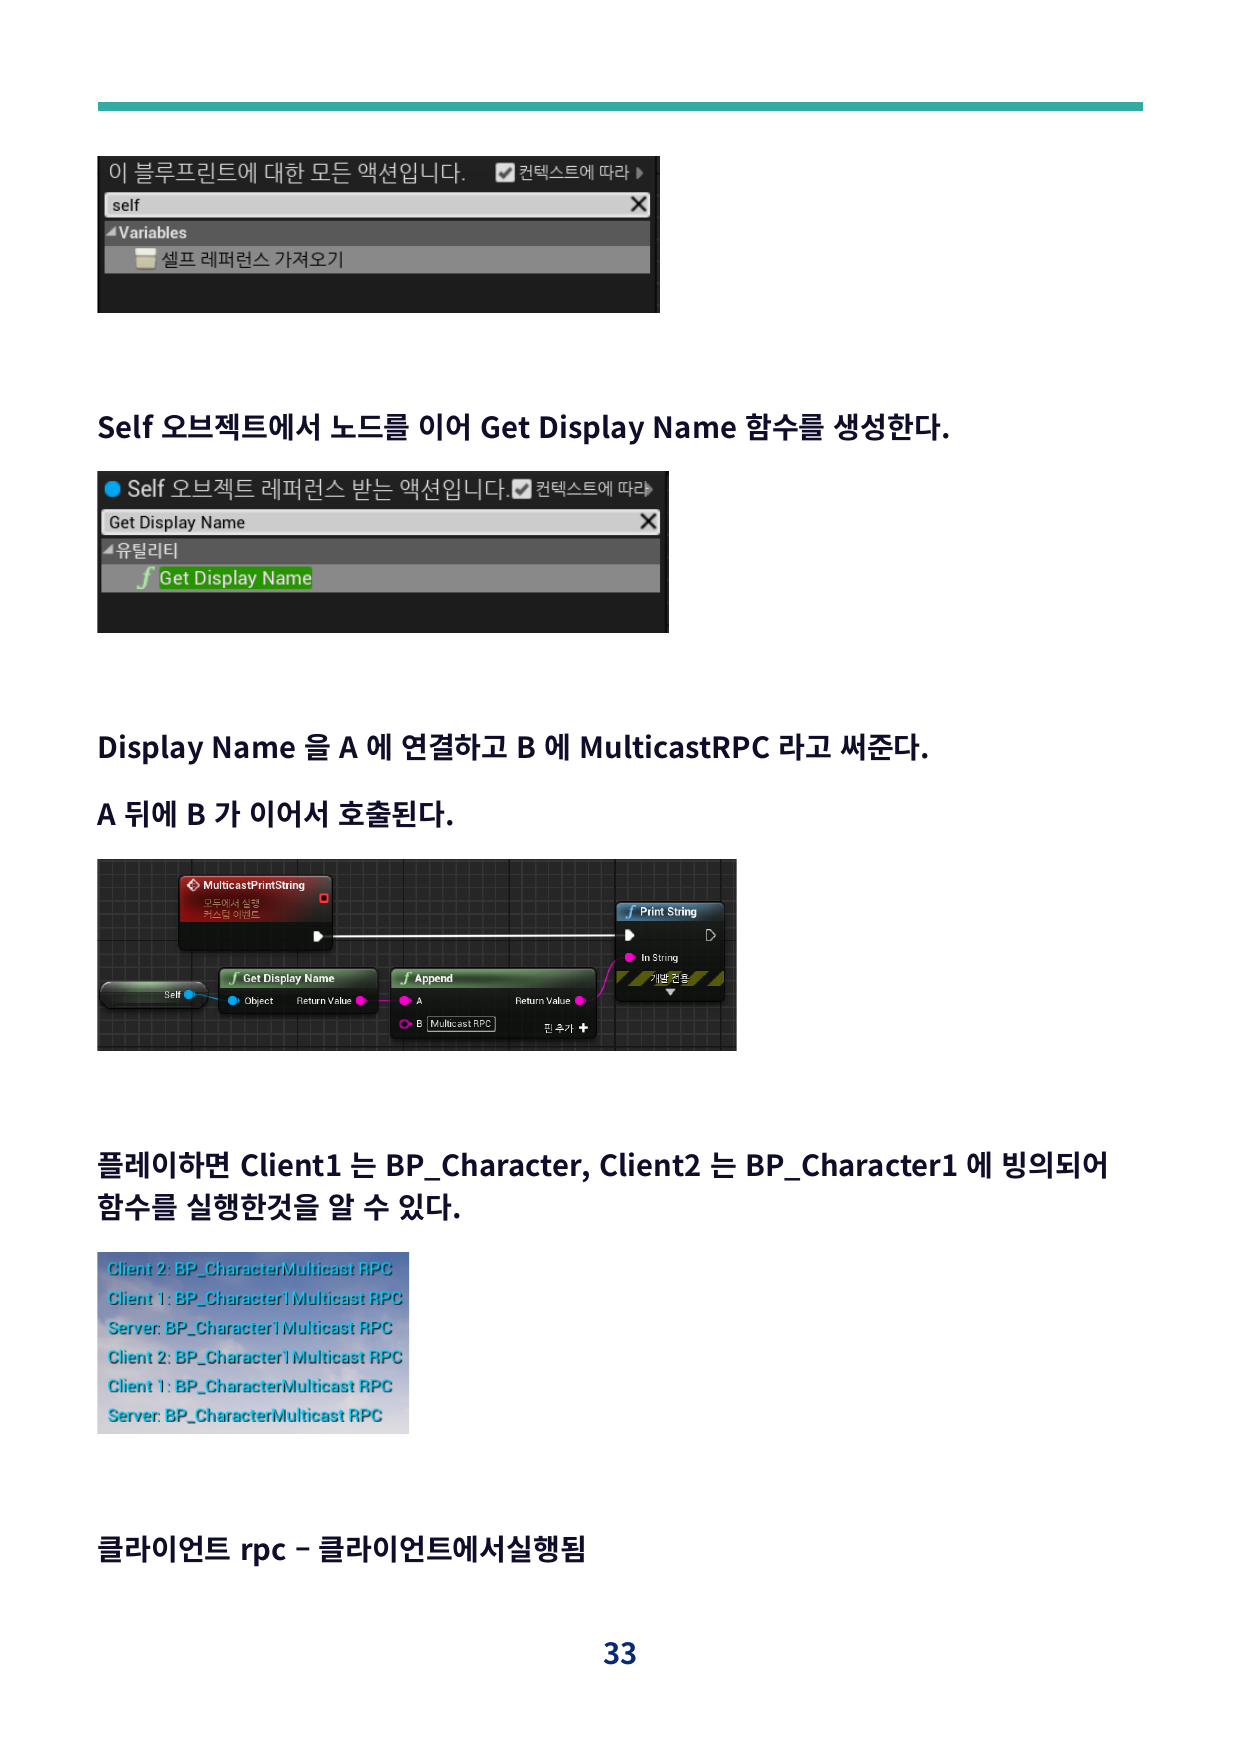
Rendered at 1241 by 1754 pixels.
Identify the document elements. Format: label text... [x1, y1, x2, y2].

subtitle Self 오브젝트에서 노드를 이어 Get Display Name 함수를 생성한다. [97, 404, 1143, 447]
subtitle 클라이언트 rpc – 클라이언트에서실행됨 [97, 1526, 1143, 1569]
subtitle Display Name 을 A 에 연결하고 B 에 MulticastRPC 라고 써준다. [97, 724, 1143, 767]
picture [97, 859, 737, 1051]
subtitle A 뒤에 B 가 이어서 호출된다. [97, 792, 1143, 834]
picture [97, 156, 660, 313]
picture [97, 1252, 410, 1434]
subtitle 플레이하면 Client1 는 BP_Character, Client2 는 BP_Character1 에 빙의되어 함수를 실행한것을 알 수 있다. [97, 1142, 1143, 1227]
picture [97, 471, 669, 633]
